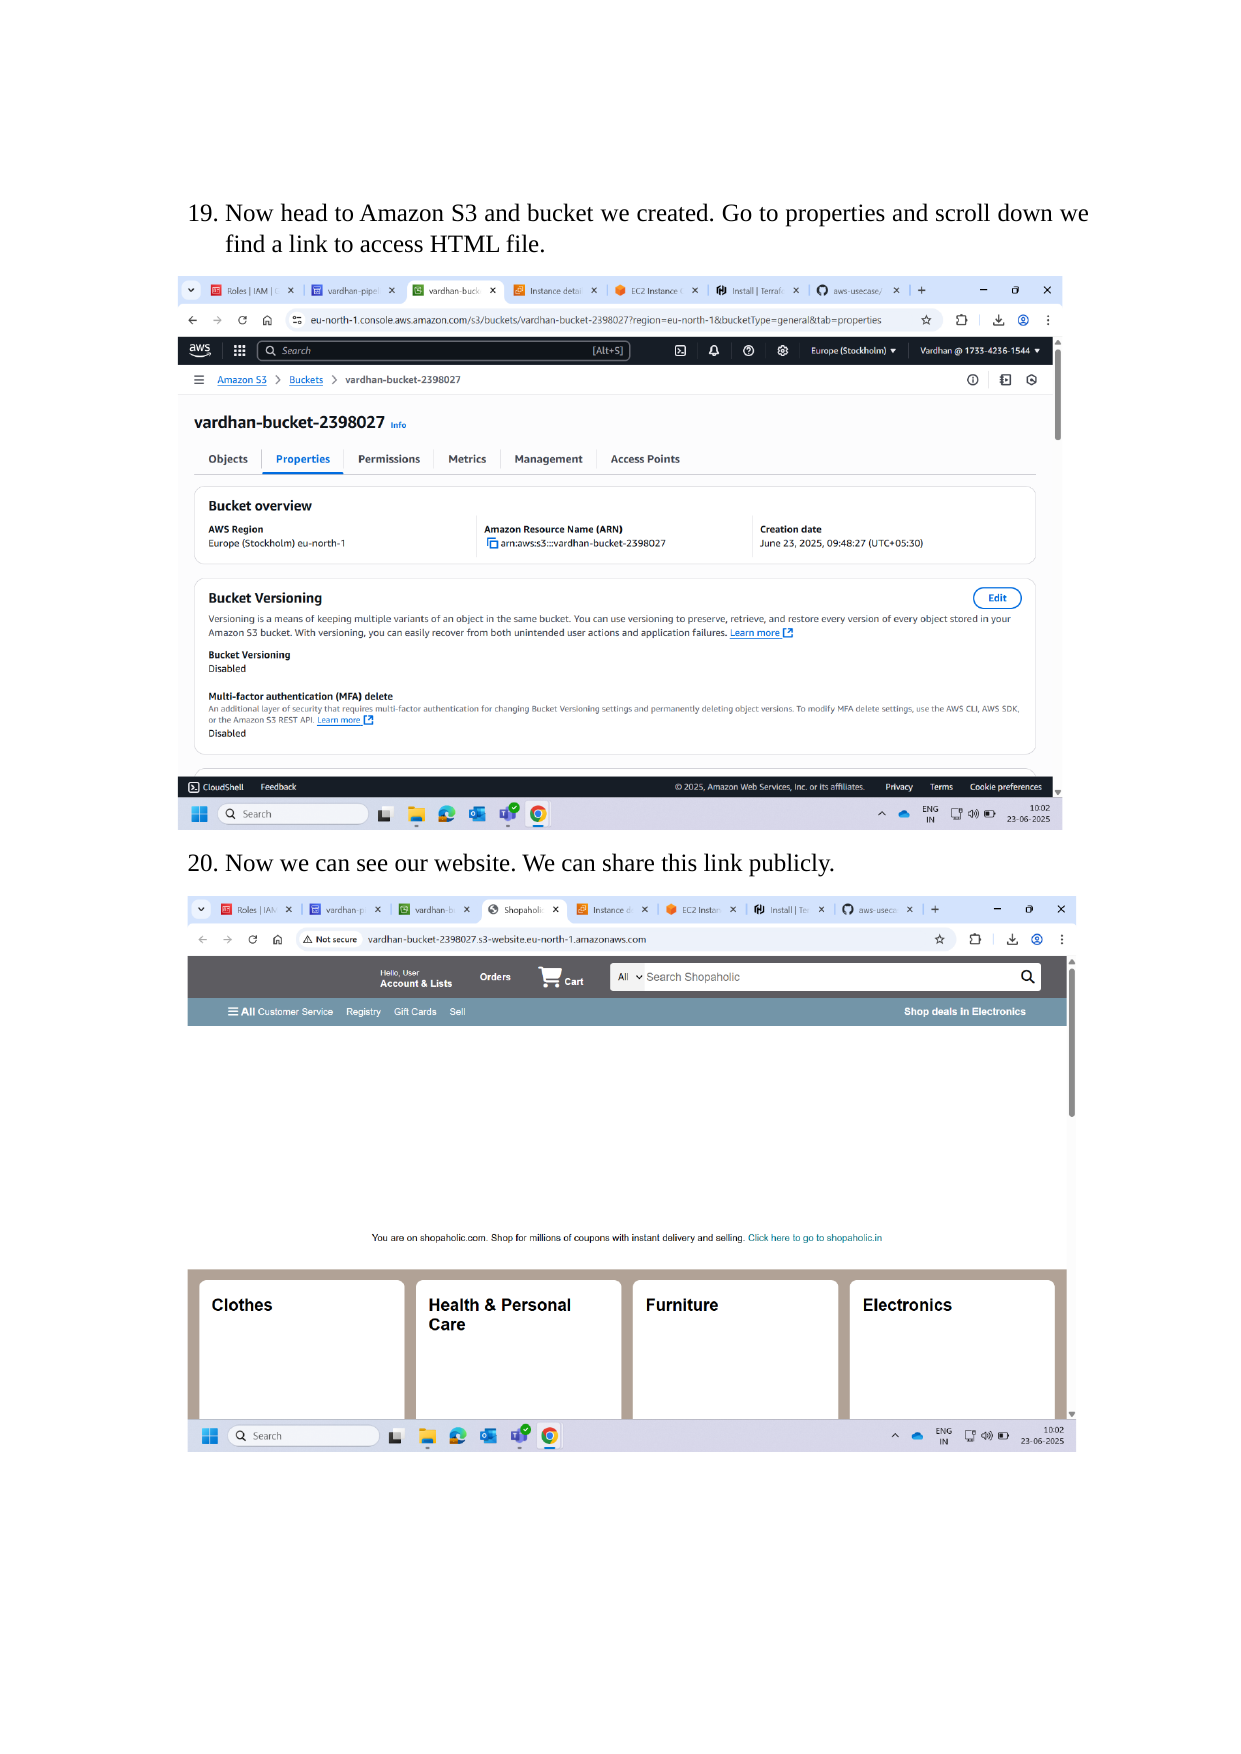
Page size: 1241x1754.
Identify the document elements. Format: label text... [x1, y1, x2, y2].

picture [187, 896, 1077, 1452]
list Now head to Amazon S3 and bucket we created. Go to properties and scroll down we find a link to access HTML file. [187, 198, 1090, 257]
picture [177, 276, 1063, 830]
list Now we can see our website. We can share this link publicly. [187, 848, 1090, 877]
